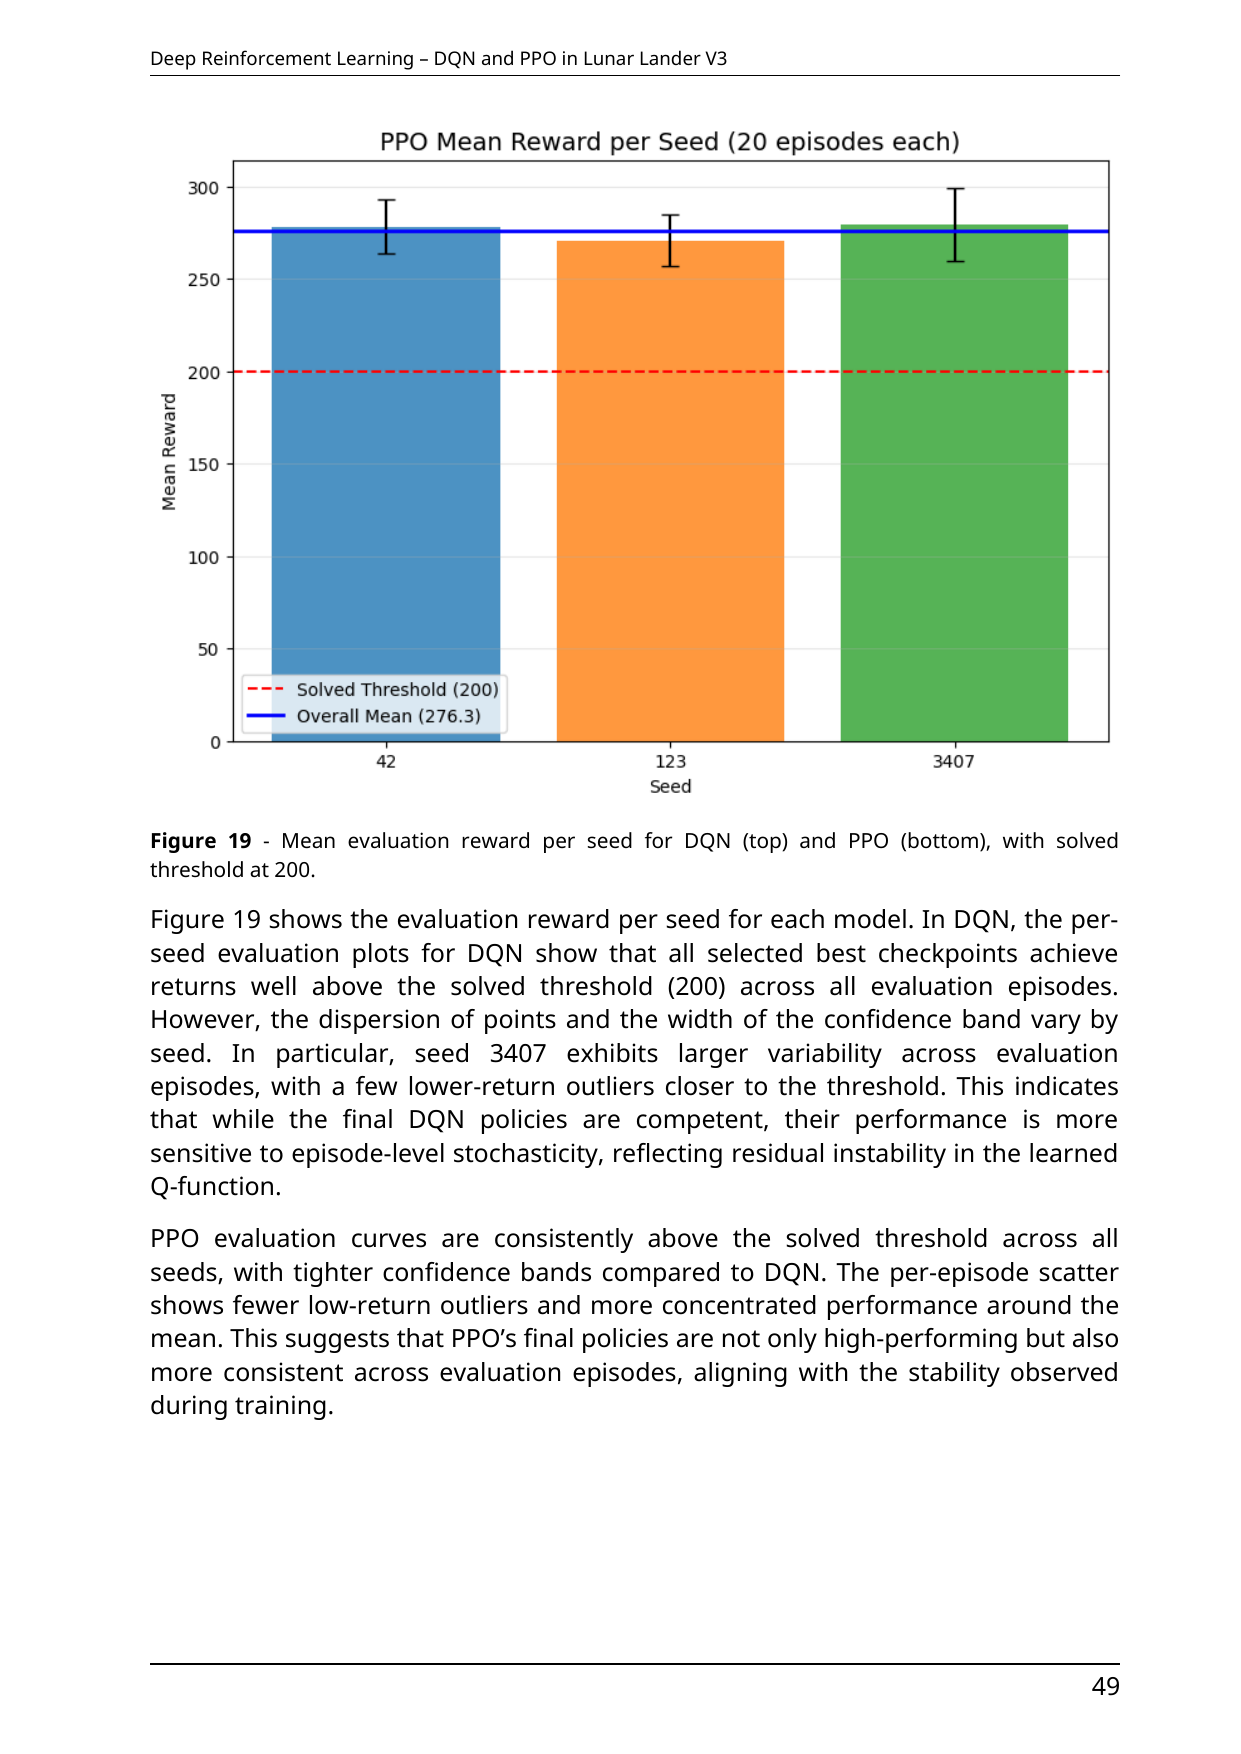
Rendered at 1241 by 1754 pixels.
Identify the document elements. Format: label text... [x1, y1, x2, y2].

picture [150, 120, 1121, 808]
text PPO evaluation curves are consistently above the solved threshold across all seeds, with tighter confidence bands compared to DQN. The per-episode scatter shows fewer low-return outliers and more concentrated performance around the mean. This suggests that PPO’s final policies are not only high-performing but also more consistent across evaluation episodes, aligning with the stability observed during training. [150, 1221, 1120, 1421]
text Figure 19 shows the evaluation reward per seed for each model. In DQN, the per-seed evaluation plots for DQN show that all selected best checkpoints achieve returns well above the solved threshold (200) across all evaluation episodes. However, the dispersion of points and the width of the confidence band vary by seed. In particular, seed 3407 exhibits larger variability across evaluation episodes, with a few lower-return outliers closer to the threshold. This indicates that while the final DQN policies are competent, their performance is more sensitive to episode-level stochasticity, reflecting residual instability in the learned Q-function. [150, 902, 1120, 1202]
text Figure 19 - Mean evaluation reward per seed for DQN (top) and PPO (bottom), with solved threshold at 200. [150, 827, 1120, 883]
